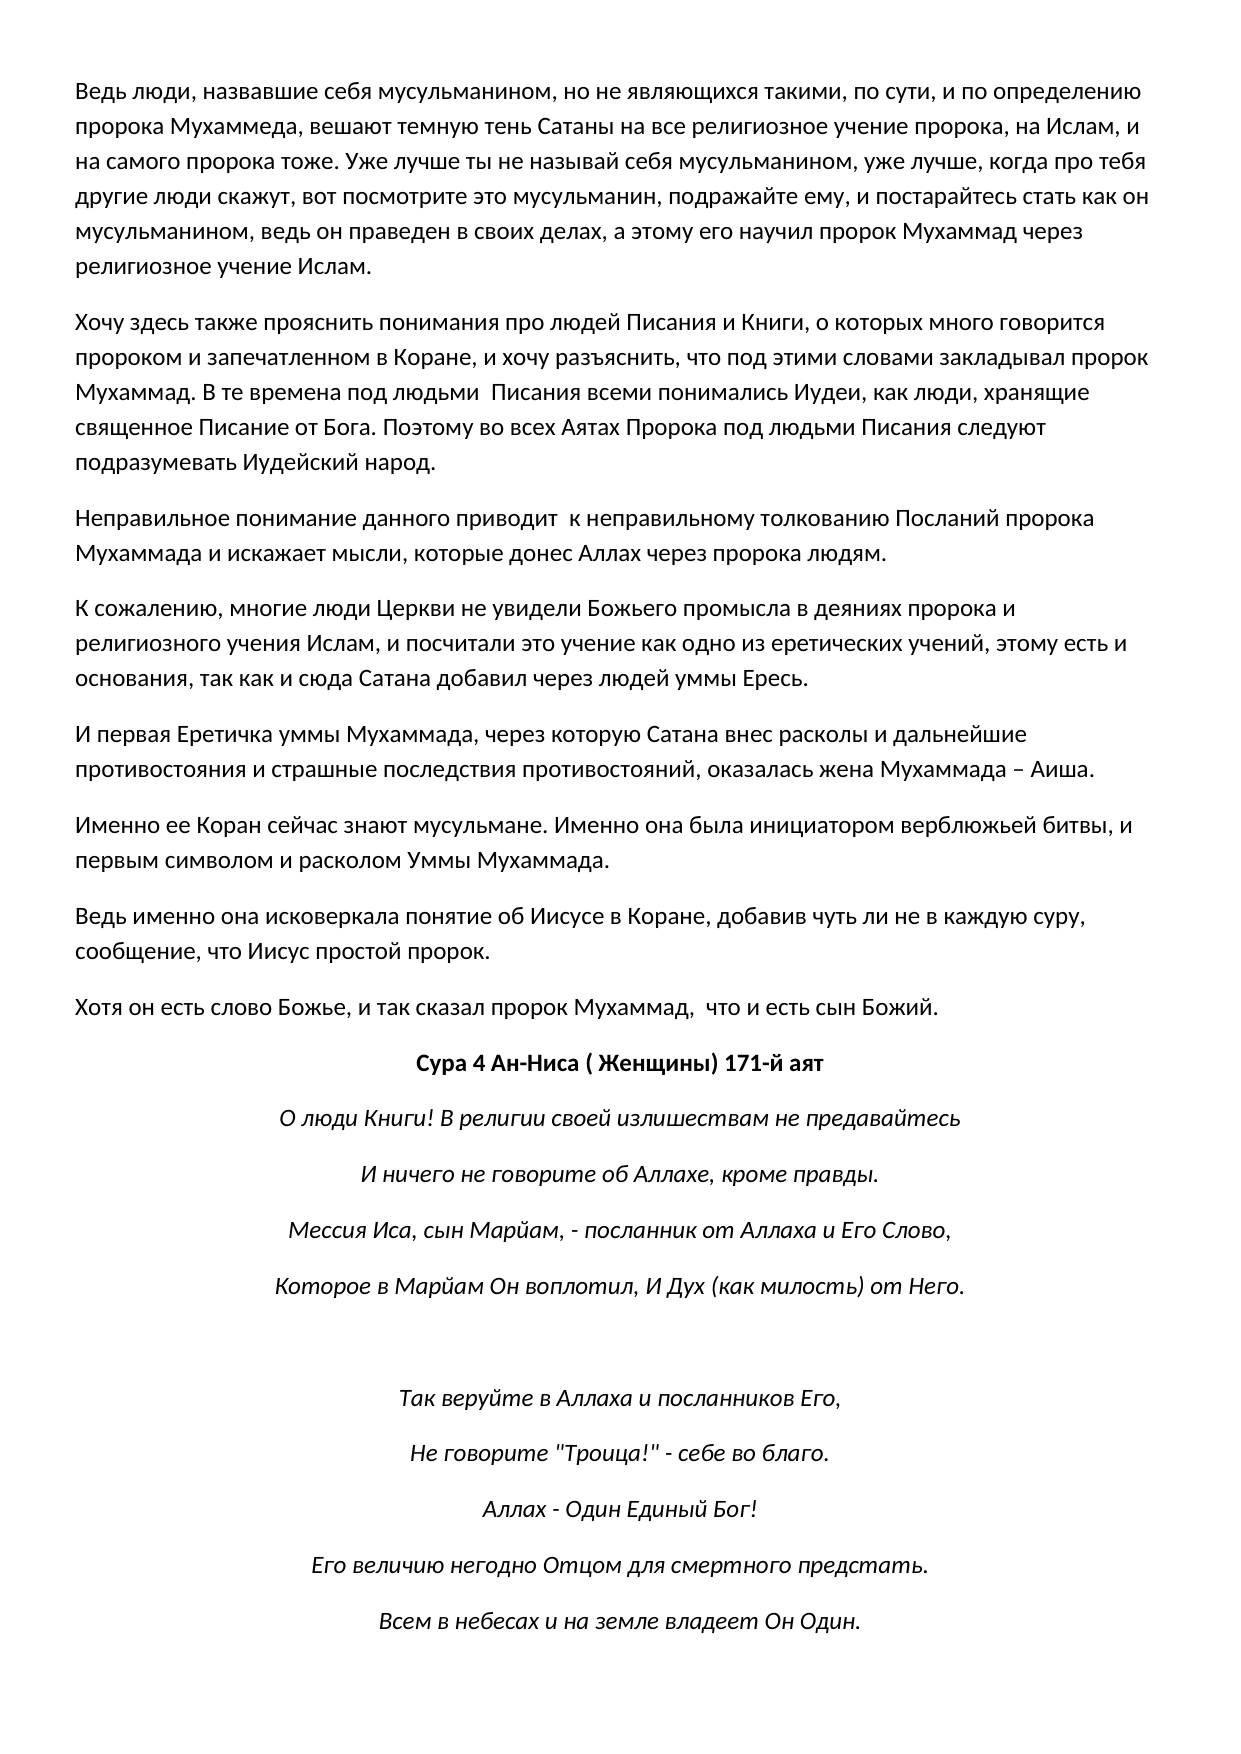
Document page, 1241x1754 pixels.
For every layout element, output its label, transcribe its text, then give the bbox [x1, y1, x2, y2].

text Ведь именно она исковеркала понятие об Иисусе в Коране, добавив чуть ли не в каждую суру, сообщение, что Иисус простой пророк. [75, 900, 1165, 966]
text Хотя он есть слово Божье, и так сказал пророк Мухаммад, что и есть сын Божий. [75, 991, 1165, 1021]
text Ведь люди, назвавшие себя мусульманином, но не являющихся такими, по сути, и по определению пророка Мухаммеда, вешают темную тень Сатаны на все религиозное учение пророка, на Ислам, и на самого пророка тоже. Уже лучше ты не называй себя мусульманином, уже лучше, когда про тебя другие люди скажут, вот посмотрите это мусульманин, подражайте ему, и постарайтесь стать как он мусульманином, ведь он праведен в своих делах, а этому его научил пророк Мухаммад через религиозное учение Ислам. [75, 75, 1165, 281]
text Всем в небесах и на земле владеет Он Один. [75, 1605, 1165, 1636]
text Именно ее Коран сейчас знают мусульмане. Именно она была инициатором верблюжьей битвы, и первым символом и расколом Уммы Мухаммада. [75, 809, 1165, 875]
text Хочу здесь также прояснить понимания про людей Писания и Книги, о которых много говорится пророком и запечатленном в Коране, и хочу разъяснить, что под этими словами закладывал пророк Мухаммад. В те времена под людьми Писания всеми понимались Иудеи, как люди, хранящие священное Писание от Бога. Поэтому во всех Аятах Пророка под людьми Писания следуют подразумевать Иудейский народ. [75, 306, 1165, 476]
text Неправильное понимание данного приводит к неправильному толкованию Посланий пророка Мухаммада и искажает мысли, которые донес Аллах через пророка людям. [75, 502, 1165, 567]
text Сура 4 Ан-Ниса ( Женщины) 171-й аят [75, 1047, 1165, 1077]
text Так веруйте в Аллаха и посланников Его, [75, 1382, 1165, 1412]
text Аллах - Один Единый Бог! [75, 1493, 1165, 1524]
text О люди Книги! В религии своей излишествам не предавайтесь [75, 1102, 1165, 1133]
text И ничего не говорите об Аллахе, кроме правды. [75, 1158, 1165, 1189]
text Не говорите "Троица!" - себе во благо. [75, 1437, 1165, 1468]
text К сожалению, многие люди Церкви не увидели Божьего промысла в деяниях пророка и религиозного учения Ислам, и посчитали это учение как одно из еретических учений, этому есть и основания, так как и сюда Сатана добавил через людей уммы Ересь. [75, 592, 1165, 693]
text Его величию негодно Отцом для смертного предстать. [75, 1549, 1165, 1580]
text Мессия Иса, сын Марйам, - посланник от Аллаха и Его Слово, [75, 1214, 1165, 1245]
text И первая Еретичка уммы Мухаммада, через которую Сатана внес расколы и дальнейшие противостояния и страшные последствия противостояний, оказалась жена Мухаммада – Аиша. [75, 718, 1165, 784]
text Которое в Марйам Он воплотил, И Дух (как милость) от Него. [75, 1270, 1165, 1301]
